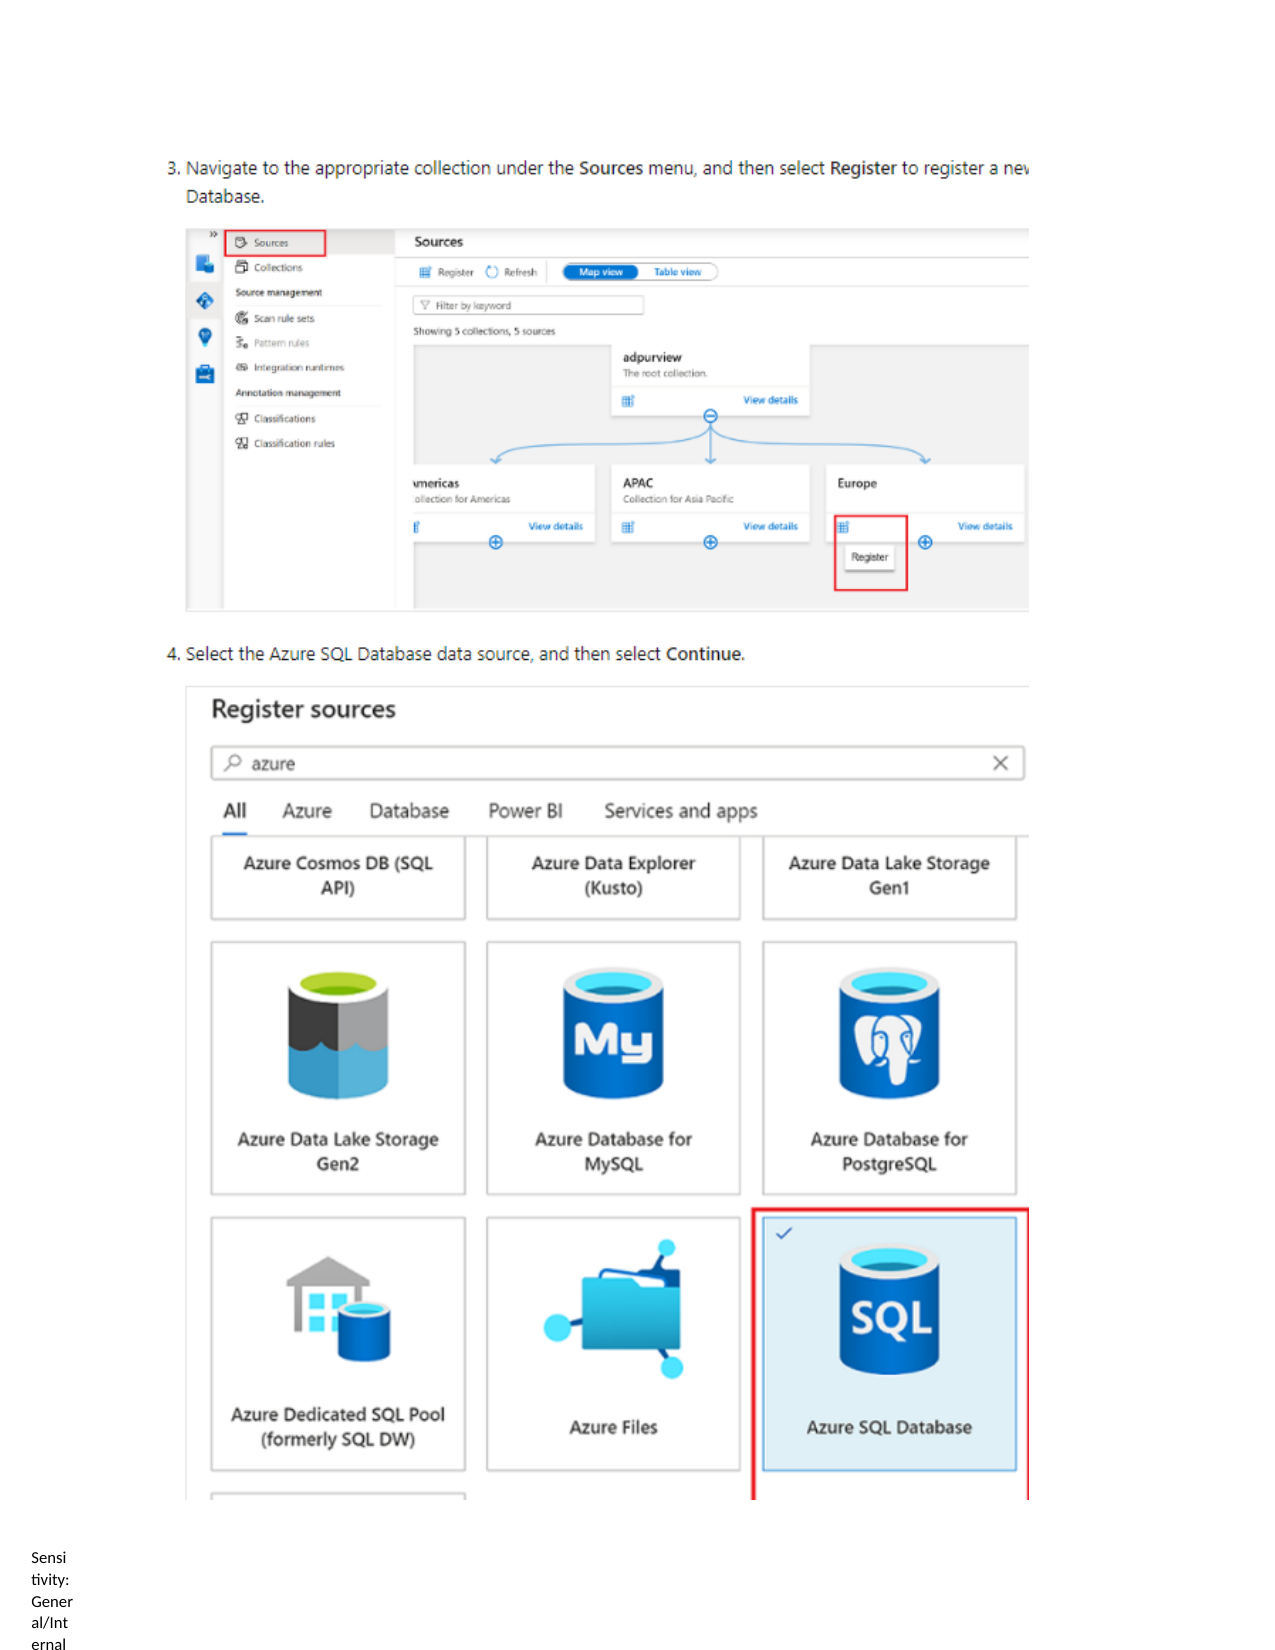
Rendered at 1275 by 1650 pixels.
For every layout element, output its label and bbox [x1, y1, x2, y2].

picture [150, 150, 1029, 1500]
